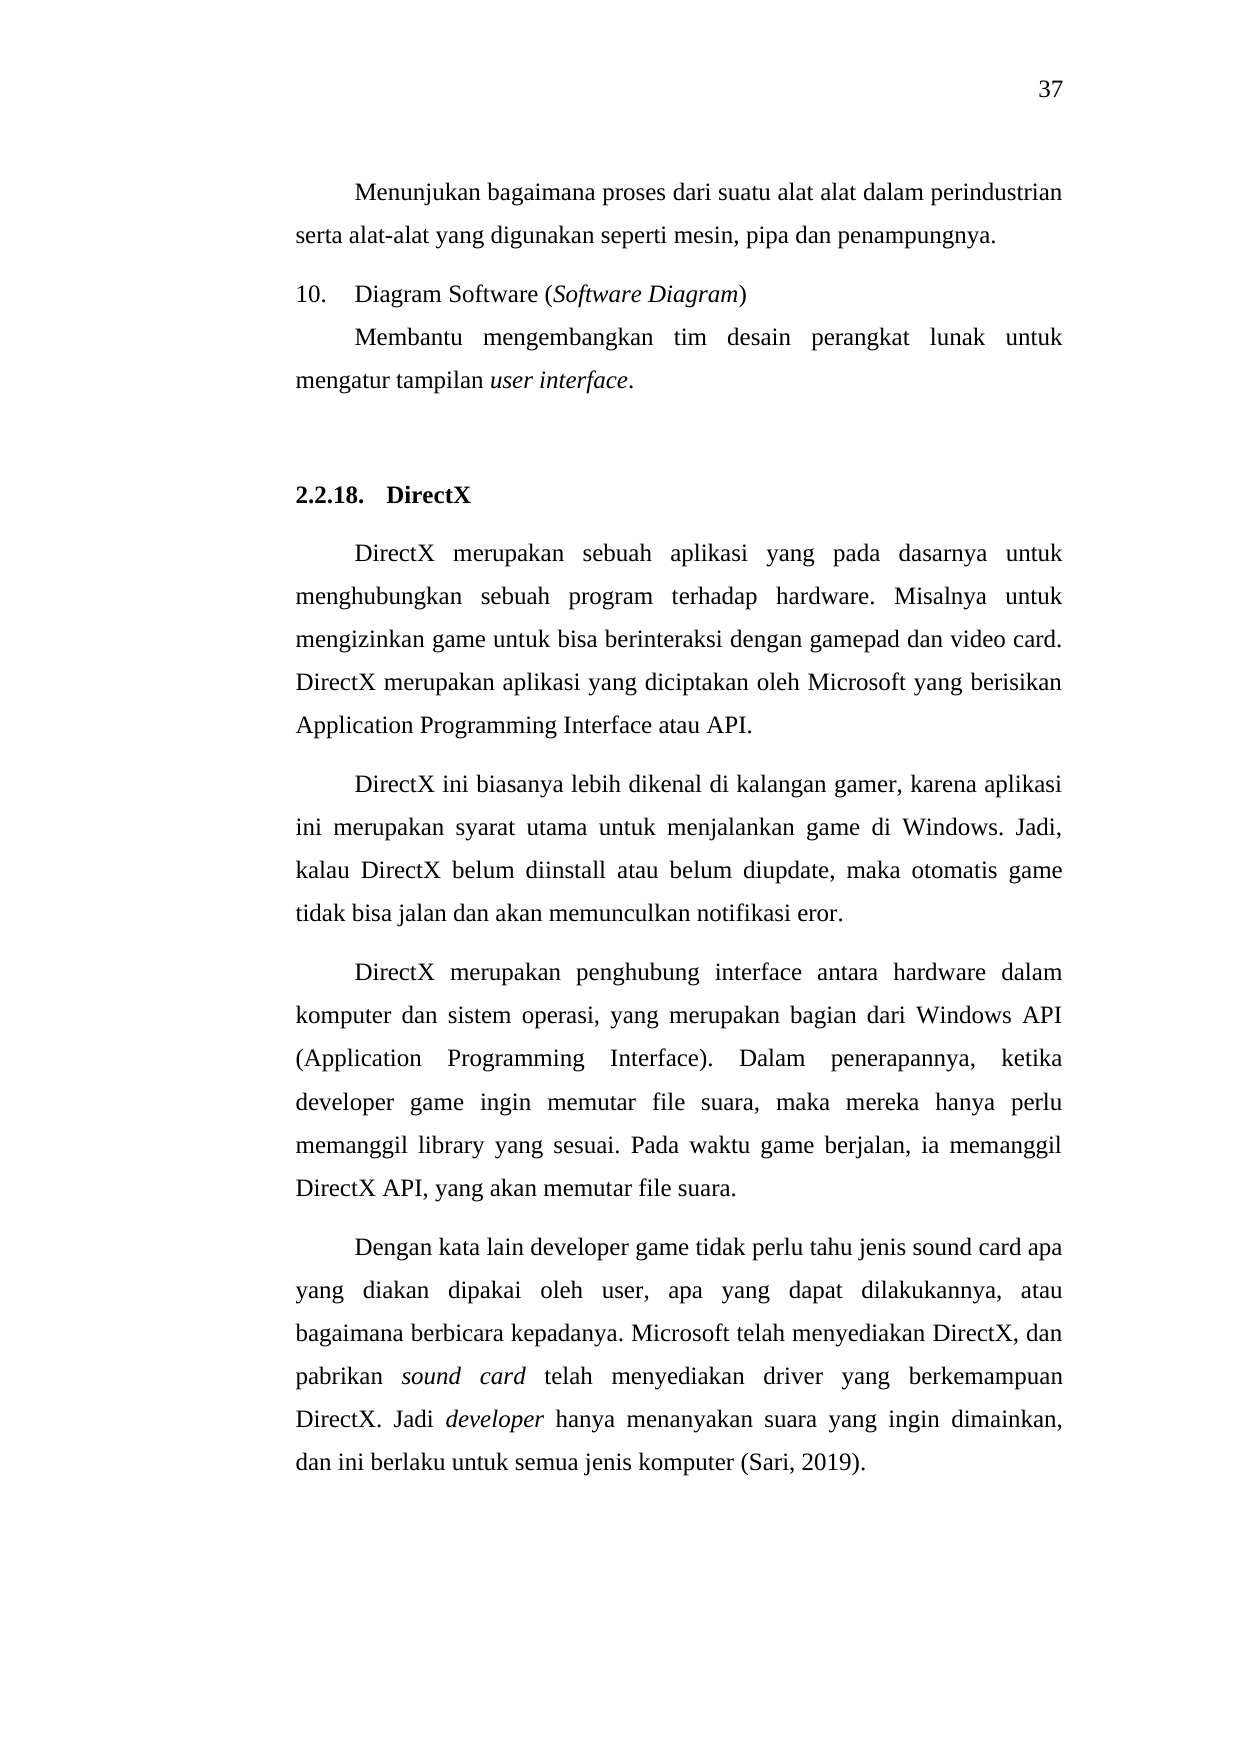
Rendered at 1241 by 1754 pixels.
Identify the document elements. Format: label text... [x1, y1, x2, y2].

text DirectX merupakan penghubung interface antara hardware dalam komputer dan sistem operasi, yang merupakan bagian dari Windows API (Application Programming Interface). Dalam penerapannya, ketika developer game ingin memutar file suara, maka mereka hanya perlu memanggil library yang sesuai. Pada waktu game berjalan, ia memanggil DirectX API, yang akan memutar file suara. [295, 957, 1063, 1202]
text DirectX merupakan sebuah aplikasi yang pada dasarnya untuk menghubungkan sebuah program terhadap hardware. Misalnya untuk mengizinkan game untuk bisa berinteraksi dengan gamepad dan video card. DirectX merupakan aplikasi yang diciptakan oleh Microsoft yang berisikan Application Programming Interface atau API. [295, 538, 1063, 739]
list Diagram Software (Software Diagram) [295, 279, 1063, 308]
text Dengan kata lain developer game tidak perlu tahu jenis sound card apa yang diakan dipakai oleh user, apa yang dapat dilakukannya, atau bagaimana berbicara kepadanya. Microsoft telah menyediakan DirectX, dan pabrikan sound card telah menyediakan driver yang berkemampuan DirectX. Jadi developer hanya menanyakan suara yang ingin dimainkan, dan ini berlaku untuk semua jenis komputer. [295, 1232, 1063, 1476]
text DirectX ini biasanya lebih dikenal di kalangan gamer, karena aplikasi ini merupakan syarat utama untuk menjalankan game di Windows. Jadi, kalau DirectX belum diinstall atau belum diupdate, maka otomatis game tidak bisa jalan dan akan memunculkan notifikasi eror. [295, 769, 1063, 927]
subtitle DirectX [295, 480, 1063, 509]
text Membantu mengembangkan tim desain perangkat lunak untuk mengatur tampilan user interface. [295, 322, 1063, 394]
text Menunjukan bagaimana proses dari suatu alat alat dalam perindustrian serta alat-alat yang digunakan seperti mesin, pipa dan penampungnya. [295, 177, 1063, 249]
